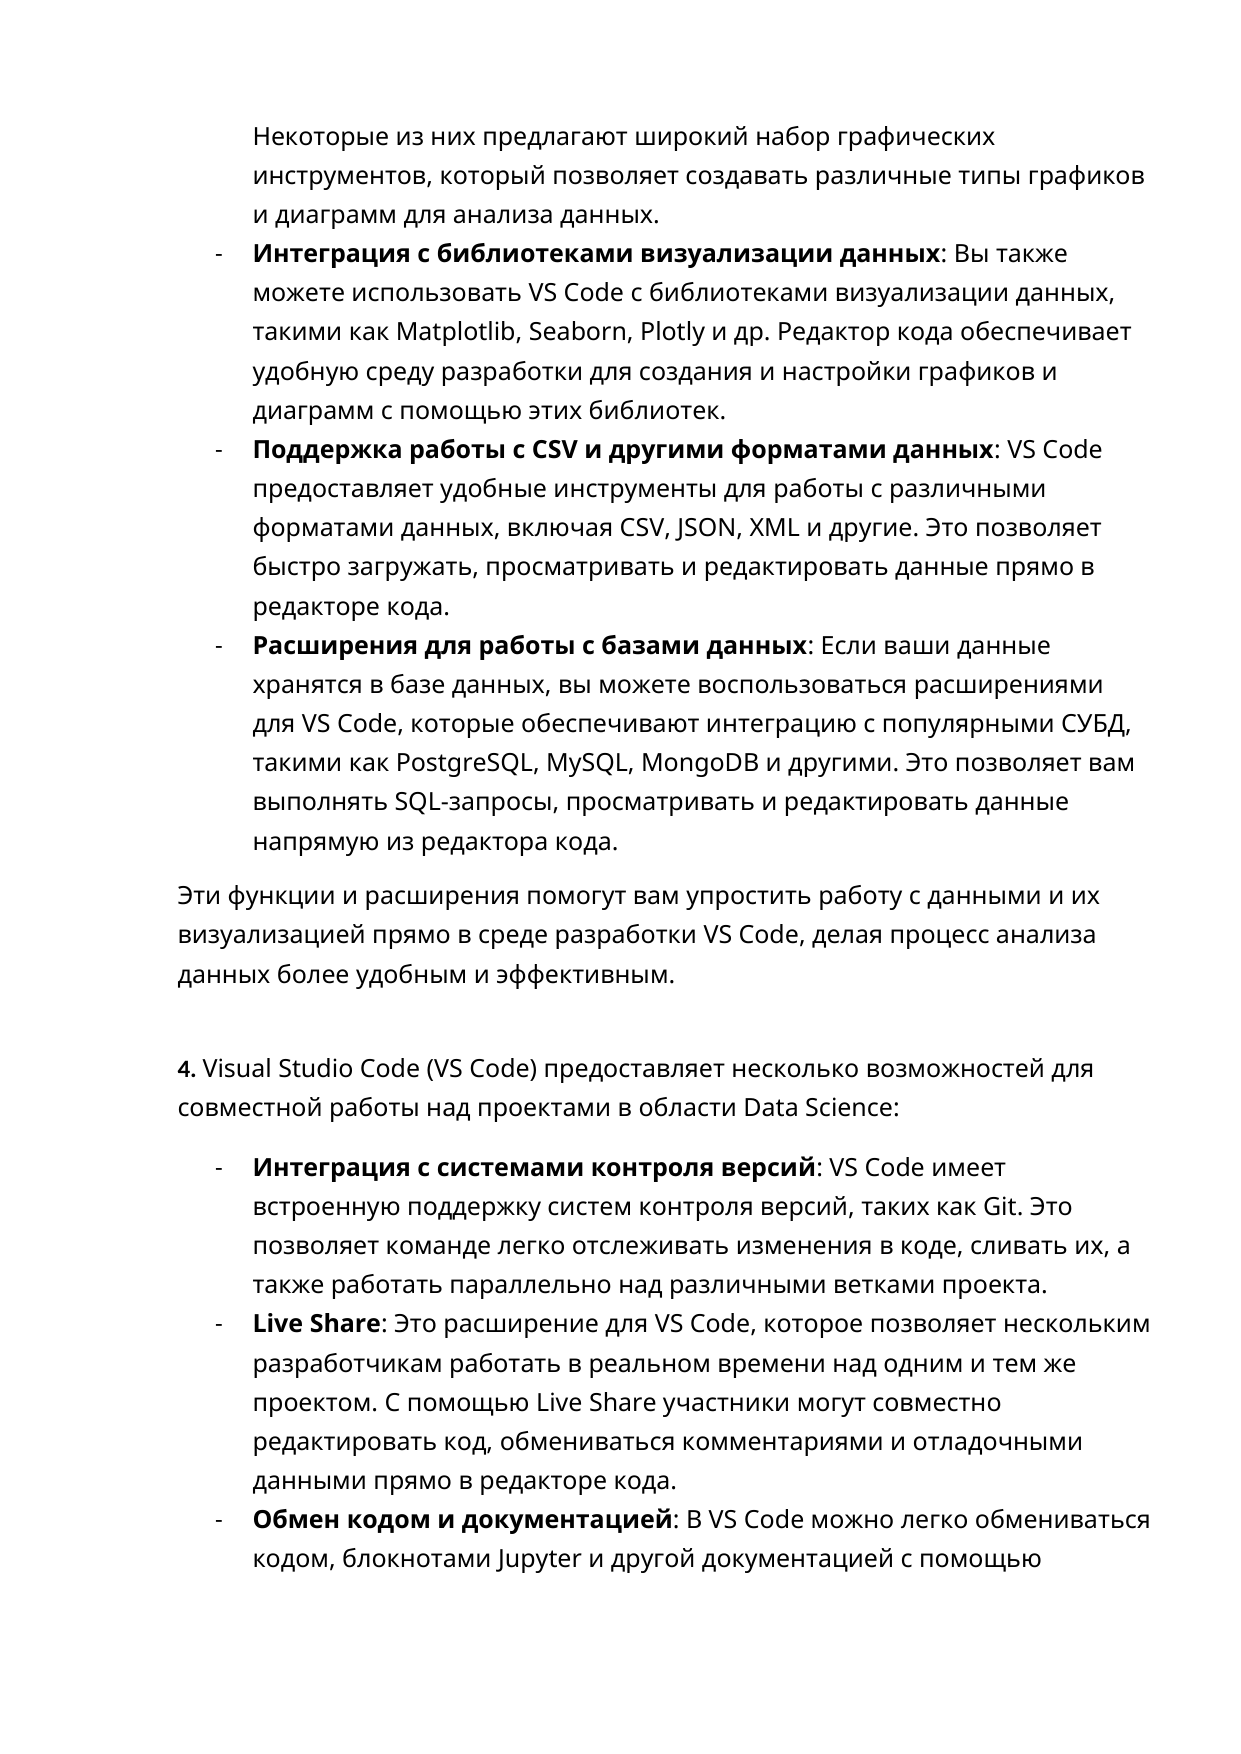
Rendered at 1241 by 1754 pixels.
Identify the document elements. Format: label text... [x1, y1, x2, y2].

text 4. Visual Studio Code (VS Code) предоставляет несколько возможностей для совместной работы над проектами в области Data Science: [177, 1050, 1152, 1123]
list Интеграция с системами контроля версий: VS Code имеет встроенную поддержку систем контроля версий, таких как Git. Это позволяет команде легко отслеживать изменения в коде, сливать их, а также работать параллельно над различными ветками проекта. [215, 1149, 1152, 1301]
list Поддержка работы с CSV и другими форматами данных: VS Code предоставляет удобные инструменты для работы с различными форматами данных, включая CSV, JSON, XML и другие. Это позволяет быстро загружать, просматривать и редактировать данные прямо в редакторе кода. [215, 431, 1152, 622]
list Расширения для работы с базами данных: Если ваши данные хранятся в базе данных, вы можете воспользоваться расширениями для VS Code, которые обеспечивают интеграцию с популярными СУБД, такими как PostgreSQL, MySQL, MongoDB и другими. Это позволяет вам выполнять SQL-запросы, просматривать и редактировать данные напрямую из редактора кода. [215, 627, 1152, 857]
text Эти функции и расширения помогут вам упростить работу с данными и их визуализацией прямо в среде разработки VS Code, делая процесс анализа данных более удобным и эффективным. [177, 878, 1152, 990]
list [215, 1502, 1152, 1575]
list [215, 118, 1152, 231]
list Интеграция с библиотеками визуализации данных: Вы также можете использовать VS Code с библиотеками визуализации данных, такими как Matplotlib, Seaborn, Plotly и др. Редактор кода обеспечивает удобную среду разработки для создания и настройки графиков и диаграмм с помощью этих библиотек. [215, 236, 1152, 426]
list Live Share: Это расширение для VS Code, которое позволяет нескольким разработчикам работать в реальном времени над одним и тем же проектом. С помощью Live Share участники могут совместно редактировать код, обмениваться комментариями и отладочными данными прямо в редакторе кода. [215, 1306, 1152, 1497]
